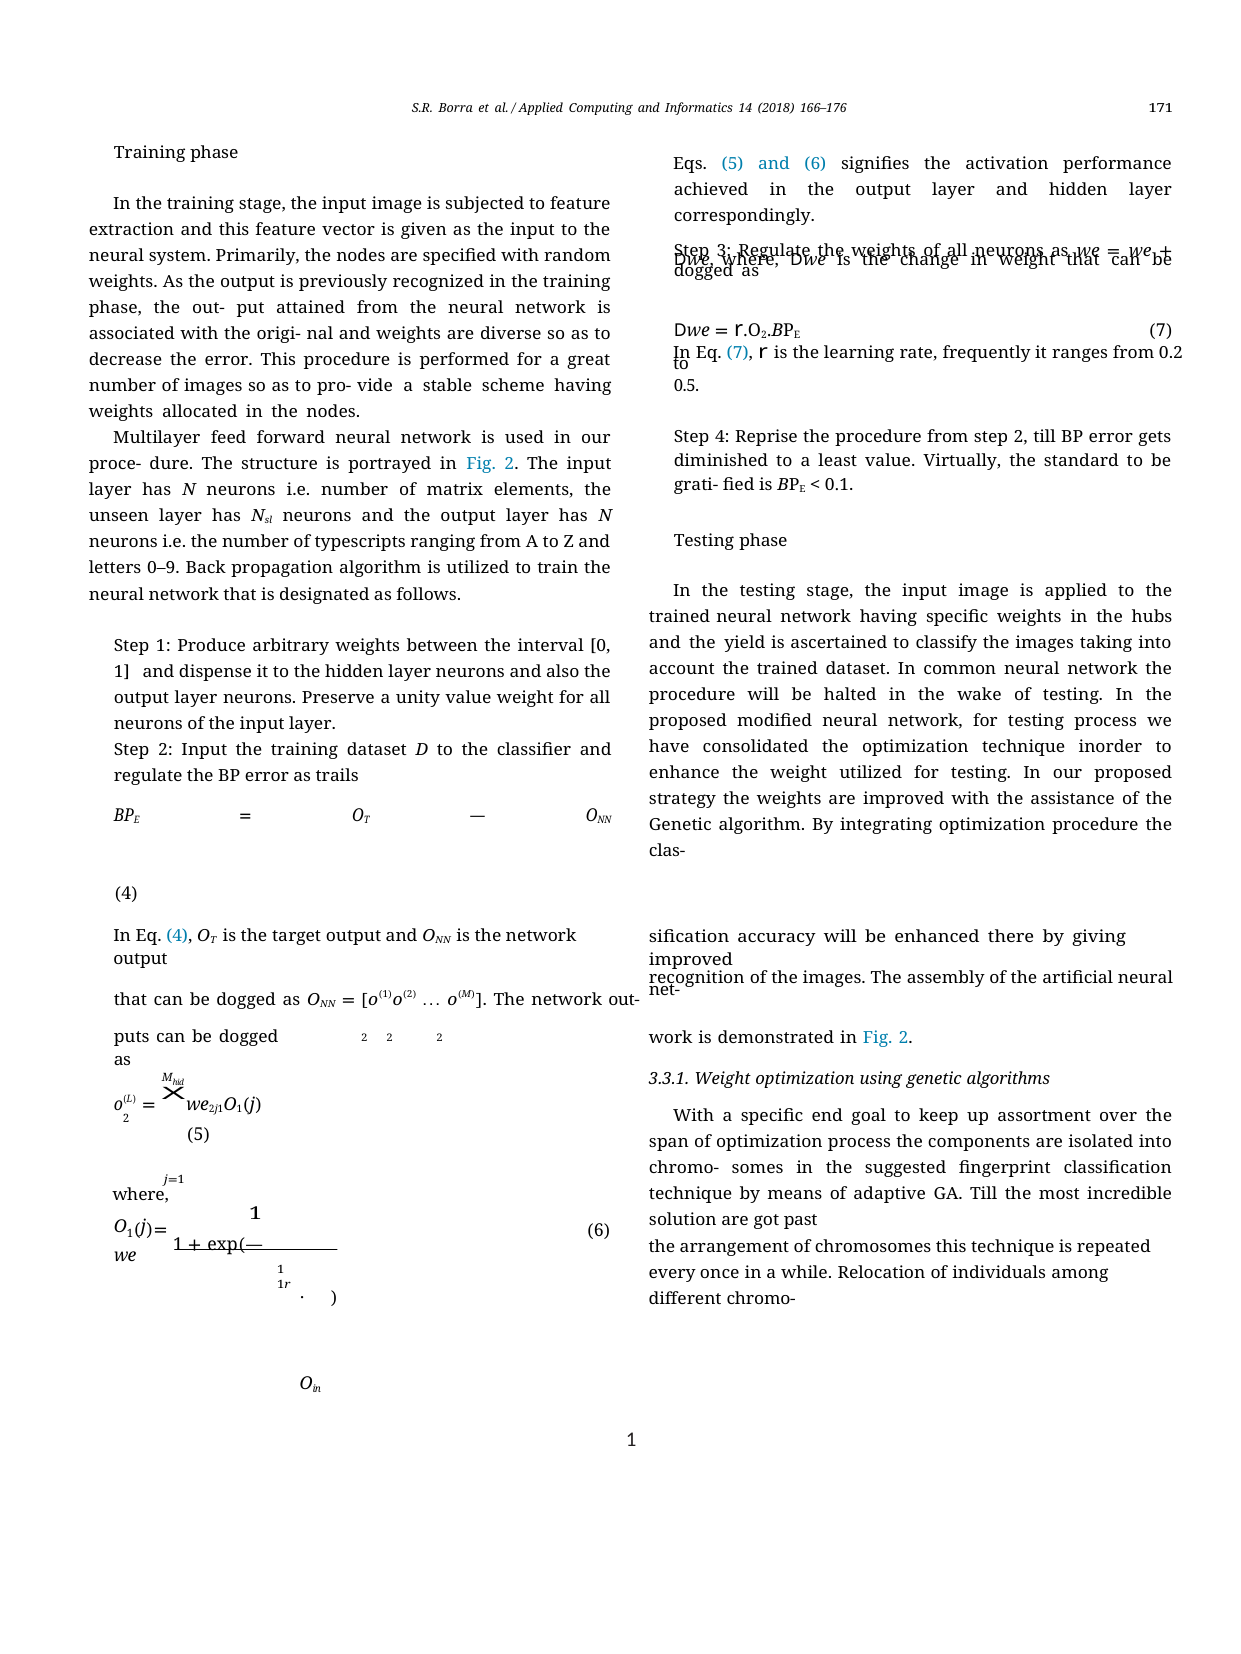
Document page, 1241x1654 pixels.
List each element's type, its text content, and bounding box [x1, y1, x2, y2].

text Testing phase [673, 528, 1184, 551]
text In the training stage, the input image is subjected to feature extraction and this feature vector is given as the input to the neural system. Primarily, the nodes are specified with random weights. As the output is previously recognized in the training phase, the out- put attained from the neural network is associated with the origi- nal and weights are diverse so as to decrease the error. This procedure is performed for a great number of images so as to pro- vide a stable scheme having weights allocated in the nodes. [88, 191, 612, 422]
text 0.5. [673, 374, 1184, 396]
text work is demonstrated in Fig. 2. [648, 1025, 1184, 1048]
text In Eq. (4), OT is the target output and ONN is the network output [113, 924, 611, 969]
text 1 [99, 1426, 1164, 1452]
text In Eq. (7), r is the learning rate, frequently it ranges from 0.2 to [673, 350, 1184, 372]
text recognition of the images. The assembly of the artificial neural net- [649, 973, 1184, 998]
text the arrangement of chromosomes this technique is repeated every once in a while. Relocation of individuals among different chromo- [648, 1234, 1184, 1309]
text j=1 [164, 1147, 611, 1192]
picture [878, 1039, 885, 1047]
text puts can be dogged as [113, 1024, 294, 1070]
text Training phase [113, 140, 612, 163]
text 11r [277, 1261, 294, 1292]
text Step 2: Input the training dataset D to the classifier and regulate the BP error as trails [113, 738, 612, 787]
text sification accuracy will be enhanced there by giving improved [649, 925, 1184, 970]
text Step 1: Produce arbitrary weights between the interval [0, 1] and dispense it to the hidden layer neurons and also the output layer neurons. Preserve a unity value weight for all neurons of the input layer. [113, 634, 612, 734]
text Step 4: Reprise the procedure from step 2, till BP error gets diminished to a least value. Virtually, the standard to be grati- fied is BPE < 0.1. [673, 425, 1172, 495]
text Multilayer feed forward neural network is used in our proce- dure. The structure is portrayed in Fig. 2. The input layer has N neurons i.e. number of matrix elements, the unseen layer has Nsl neurons and the output layer has N neurons i.e. the number of typescripts ranging from A to Z and letters 0–9. Back propagation algorithm is utilized to train the neural network that is designated as follows. [88, 426, 612, 605]
text o(L) = we2j1O1(j) (5) [113, 1086, 611, 1147]
text 2 2 2 [361, 1031, 447, 1045]
text Eqs. (5) and (6) signifies the activation performance achieved in the output layer and hidden layer correspondingly. [673, 152, 1172, 226]
text In the testing stage, the input image is applied to the trained neural network having specific weights in the hubs and the yield is ascertained to classify the images taking into account the trained dataset. In common neural network the procedure will be halted in the wake of testing. In the proposed modified neural network, for testing process we have consolidated the optimization technique inorder to enhance the weight utilized for testing. In our proposed strategy the weights are improved with the assistance of the Genetic algorithm. By integrating optimization procedure the clas- [649, 578, 1172, 862]
text BPE = OT — ONN (4) [113, 790, 612, 907]
text Step 3: Regulate the weights of all neurons as we = we + Dwe, where, Dwe is the change in weight that can be dogged as [673, 247, 1172, 281]
text Dwe = r.O2.BPE (7) [673, 281, 1184, 350]
text ) [330, 1237, 611, 1320]
text O1(j)= 1 + exp(—we [113, 1233, 277, 1266]
text With a specific end goal to keep up assortment over the span of optimization process the components are isolated into chromo- somes in the suggested fingerprint classification technique by means of adaptive GA. Till the most incredible solution are got past [649, 1103, 1172, 1230]
text · Oin [299, 1233, 329, 1407]
